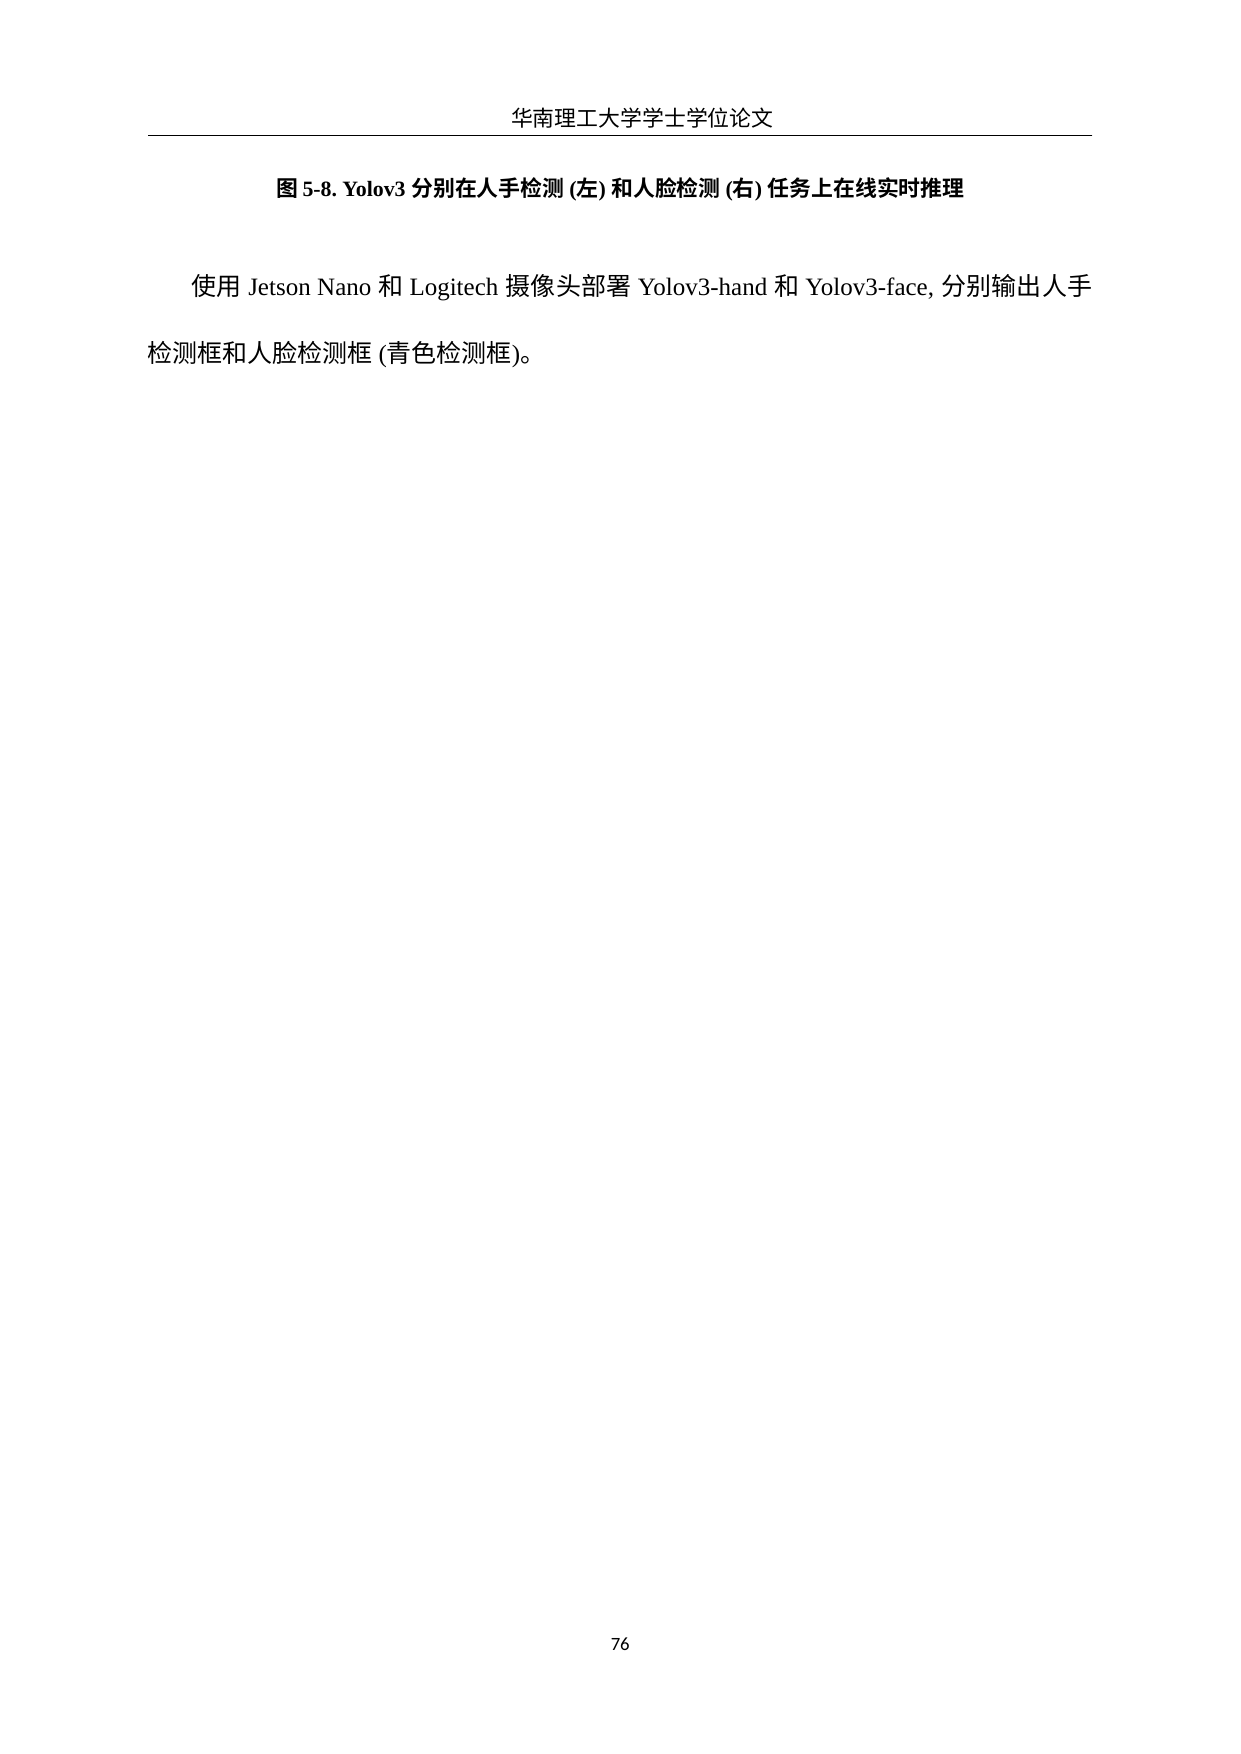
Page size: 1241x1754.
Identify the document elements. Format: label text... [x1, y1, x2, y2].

text 图5-8. Yolov3 分别在人手检测 (左) 和人脸检测 (右) 任务上在线实时推理 [148, 170, 1092, 204]
text 使用 Jetson Nano 和 Logitech 摄像头部署 Yolov3-hand 和 Yolov3-face, 分别输出人手检测框和人脸检测框 (青色检测框)。 [148, 250, 1092, 386]
